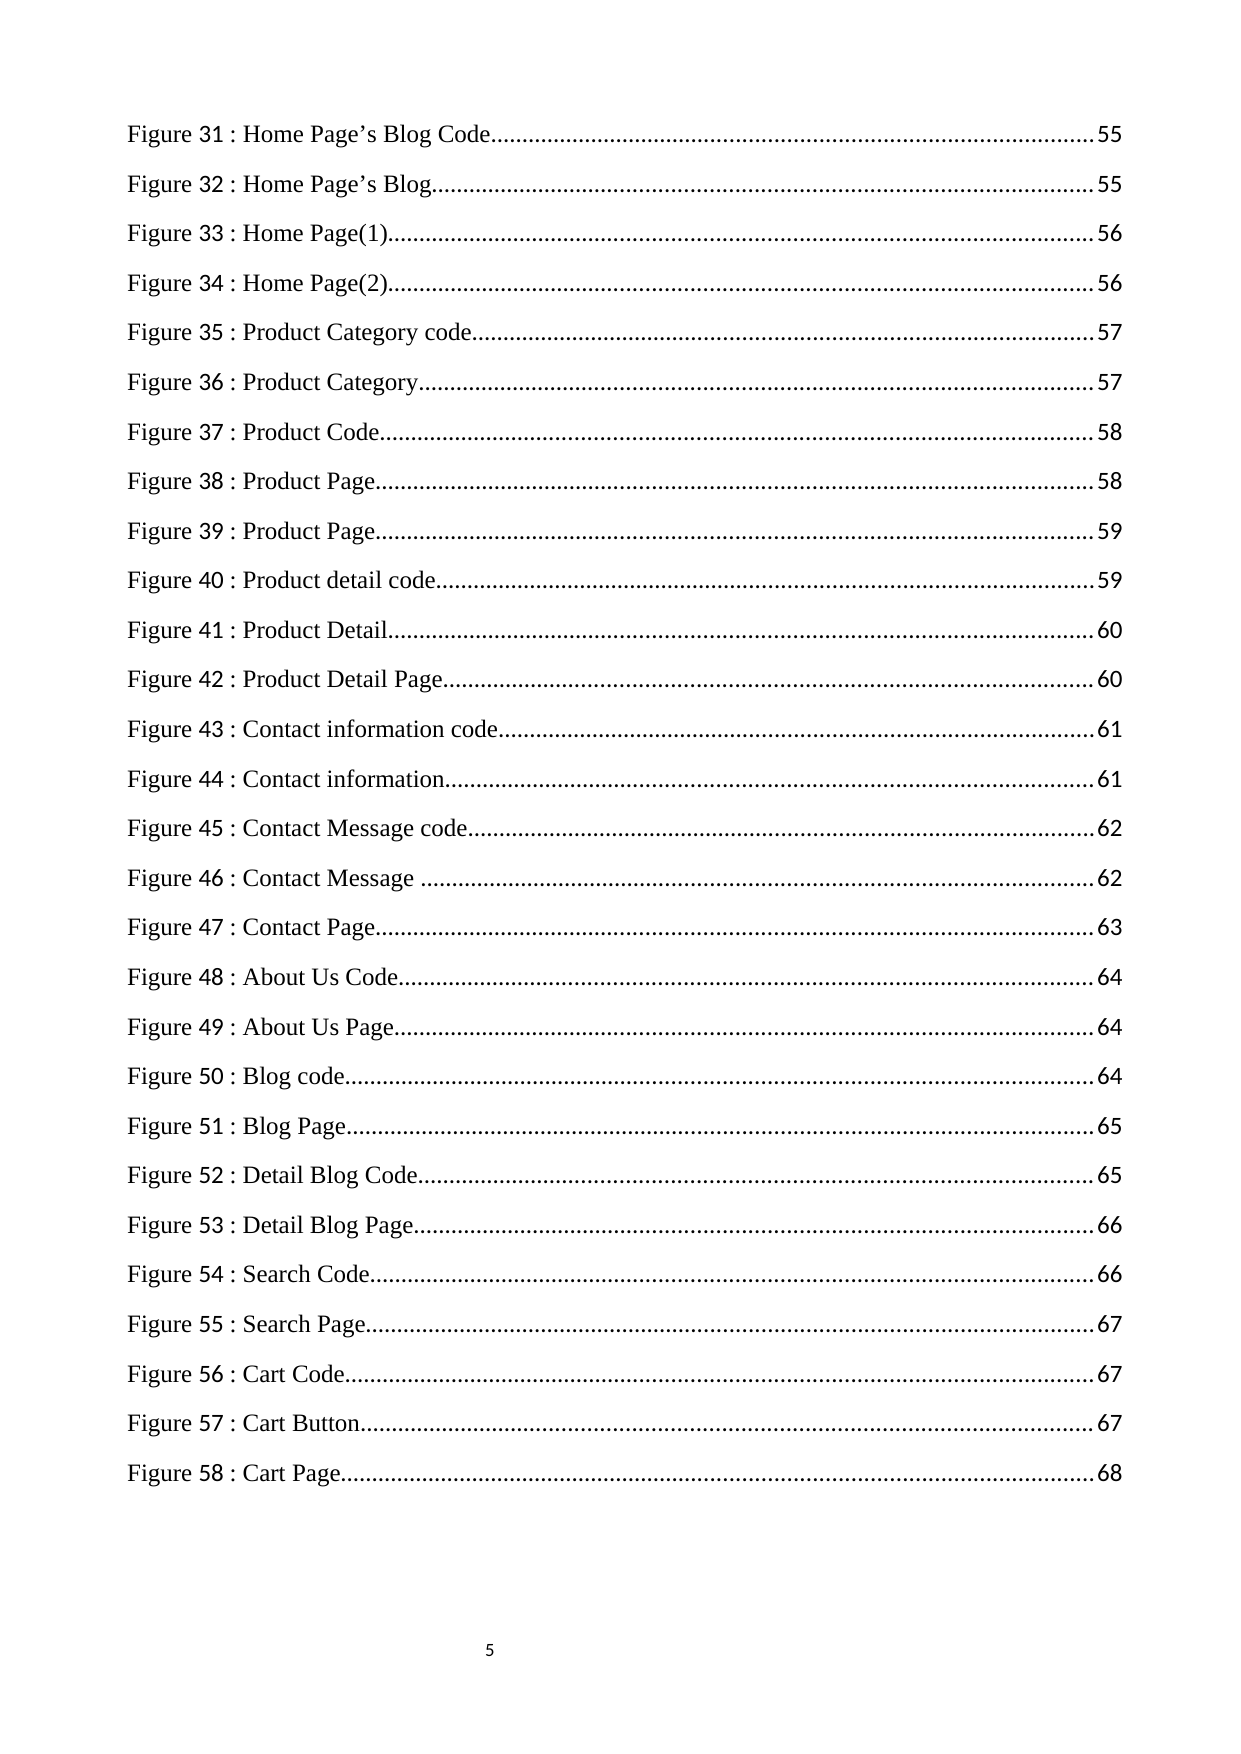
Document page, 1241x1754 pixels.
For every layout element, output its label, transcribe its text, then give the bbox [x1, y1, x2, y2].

text Figure 54 : Search Code 66 [127, 1258, 1122, 1289]
text Figure 49 : About Us Page 64 [127, 1011, 1122, 1041]
text Figure 47 : Contact Page 63 [127, 911, 1122, 942]
text Figure 58 : Cart Page 68 [127, 1457, 1122, 1487]
text Figure 43 : Contact information code 61 [127, 713, 1122, 744]
text Figure 45 : Contact Message code 62 [127, 812, 1122, 843]
text Figure 52 : Detail Blog Code 65 [127, 1159, 1122, 1190]
text Figure 33 : Home Page(1) 56 [127, 217, 1122, 248]
text Figure 42 : Product Detail Page 60 [127, 663, 1122, 694]
text Figure 51 : Blog Page 65 [127, 1110, 1122, 1140]
text Figure 37 : Product Code 58 [127, 416, 1122, 446]
text Figure 35 : Product Category code 57 [127, 316, 1122, 347]
text Figure 56 : Cart Code 67 [127, 1358, 1122, 1388]
text Figure 38 : Product Page 58 [127, 465, 1122, 496]
text Figure 32 : Home Page’s Blog 55 [127, 168, 1122, 198]
text Figure 41 : Product Detail 60 [127, 614, 1122, 644]
text Figure 48 : About Us Code 64 [127, 961, 1122, 992]
text Figure 39 : Product Page 59 [127, 515, 1122, 545]
text Figure 40 : Product detail code 59 [127, 564, 1122, 595]
text Figure 36 : Product Category 57 [127, 366, 1122, 397]
text Figure 34 : Home Page(2) 56 [127, 267, 1122, 297]
text Figure 46 : Contact Message 62 [127, 862, 1122, 892]
text Figure 53 : Detail Blog Page 66 [127, 1209, 1122, 1239]
text Figure 50 : Blog code 64 [127, 1060, 1122, 1091]
text Figure 31 : Home Page’s Blog Code 55 [127, 118, 1122, 149]
text Figure 44 : Contact information 61 [127, 763, 1122, 793]
text Figure 55 : Search Page 67 [127, 1308, 1122, 1339]
text Figure 57 : Cart Button 67 [127, 1407, 1122, 1438]
